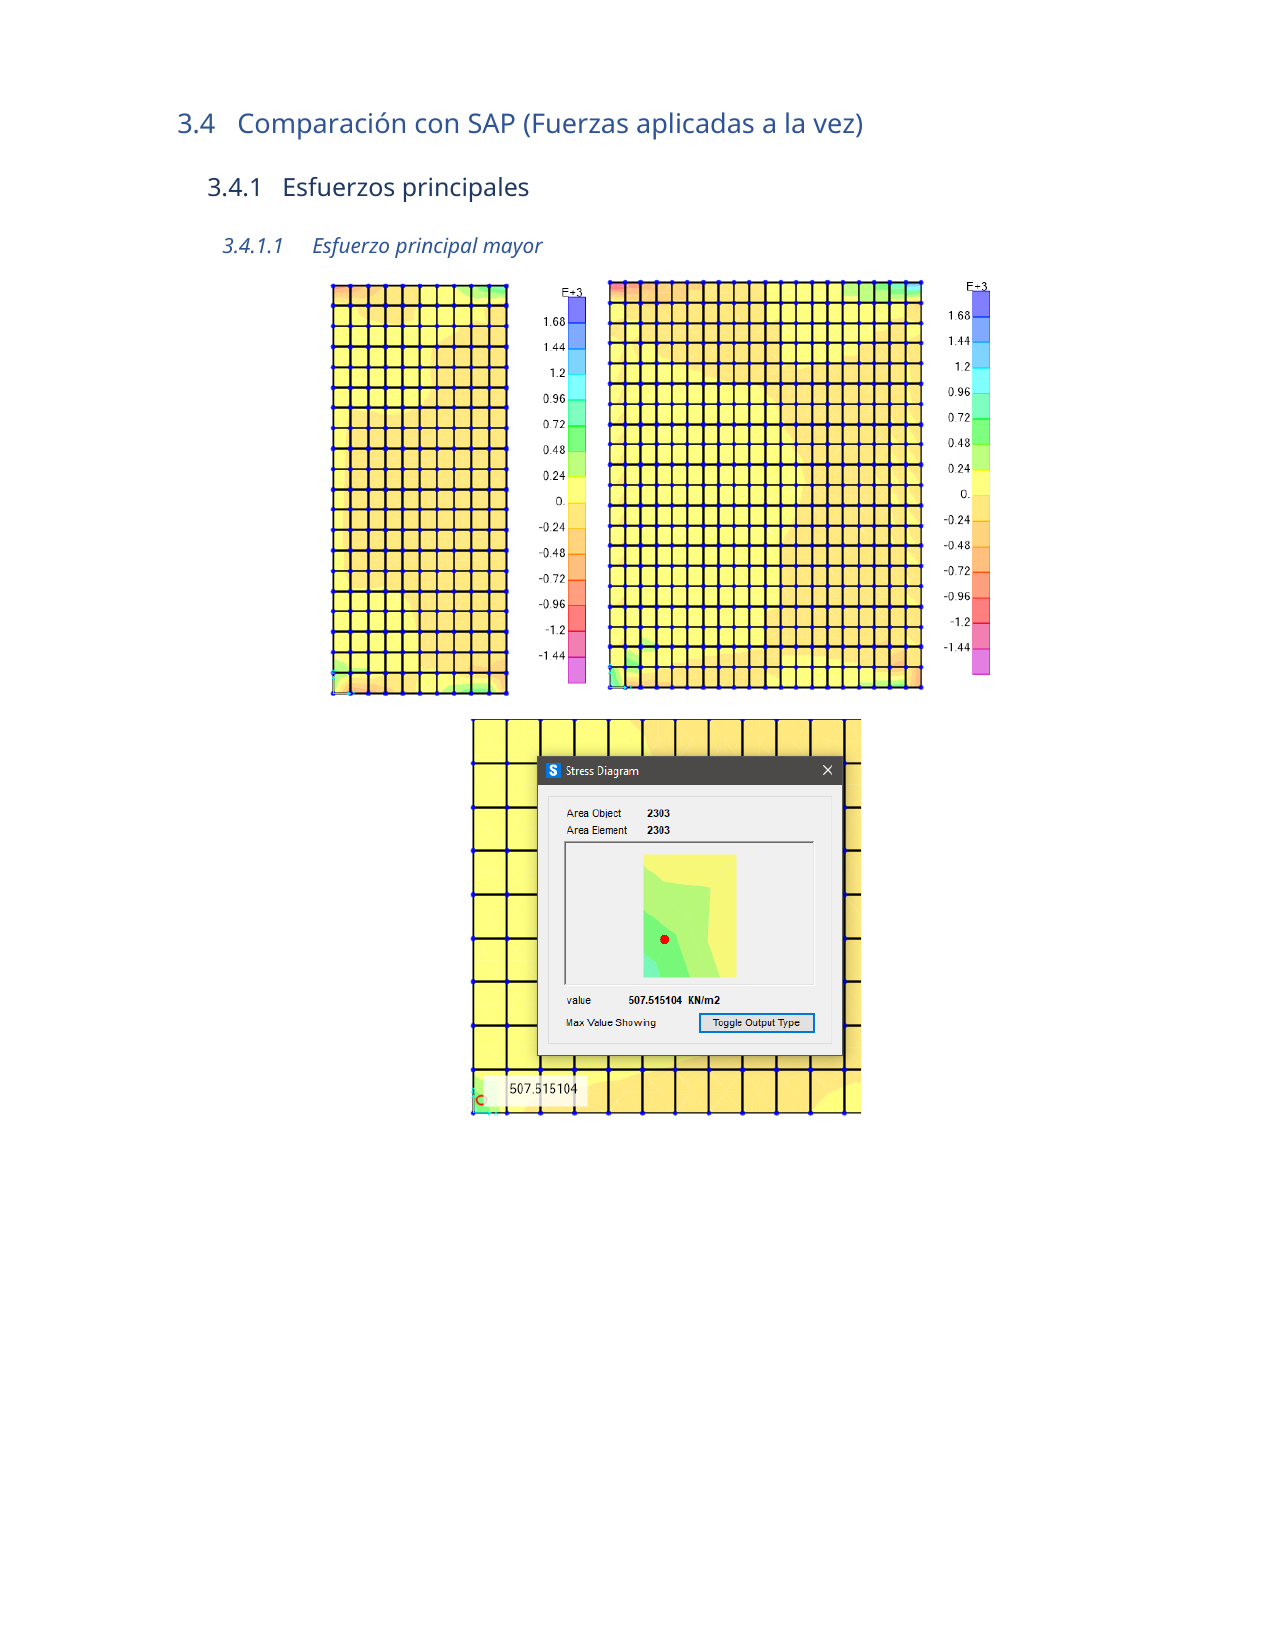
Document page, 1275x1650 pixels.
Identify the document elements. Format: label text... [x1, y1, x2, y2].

subtitle Esfuerzo principal mayor [222, 232, 1098, 260]
subtitle Esfuerzos principales [207, 170, 1098, 204]
picture [444, 719, 862, 1128]
picture [310, 262, 995, 701]
subtitle Comparación con SAP (Fuerzas aplicadas a la vez) [177, 105, 1098, 142]
